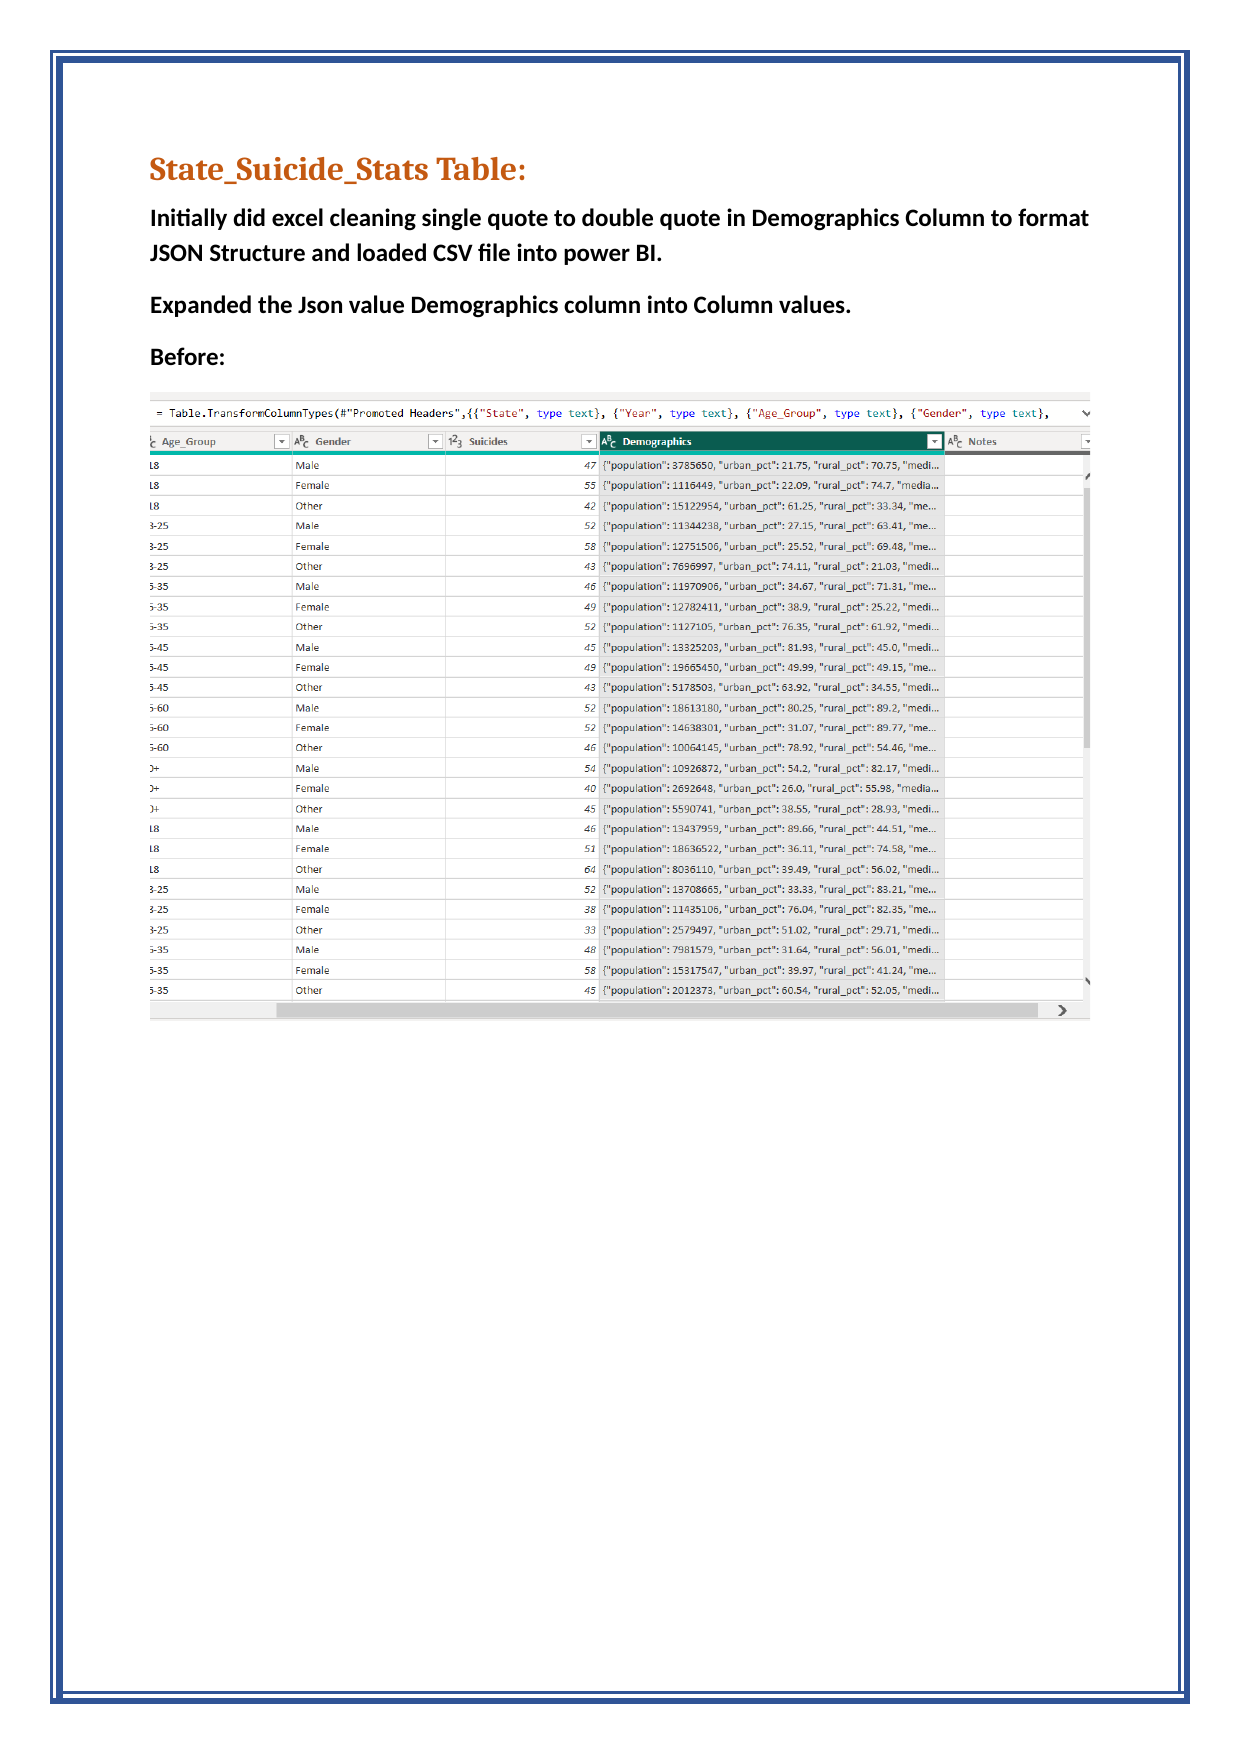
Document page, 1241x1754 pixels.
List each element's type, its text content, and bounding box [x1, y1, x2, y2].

subtitle State_Suicide_Stats Table: [150, 150, 1090, 188]
text Before: [150, 341, 1090, 371]
text Initially did excel cleaning single quote to double quote in Demographics Column to format JSON Structure and loaded CSV file into power BI. [150, 202, 1090, 268]
picture [150, 392, 1091, 1021]
text Expanded the Json value Demographics column into Column values. [150, 289, 1090, 319]
